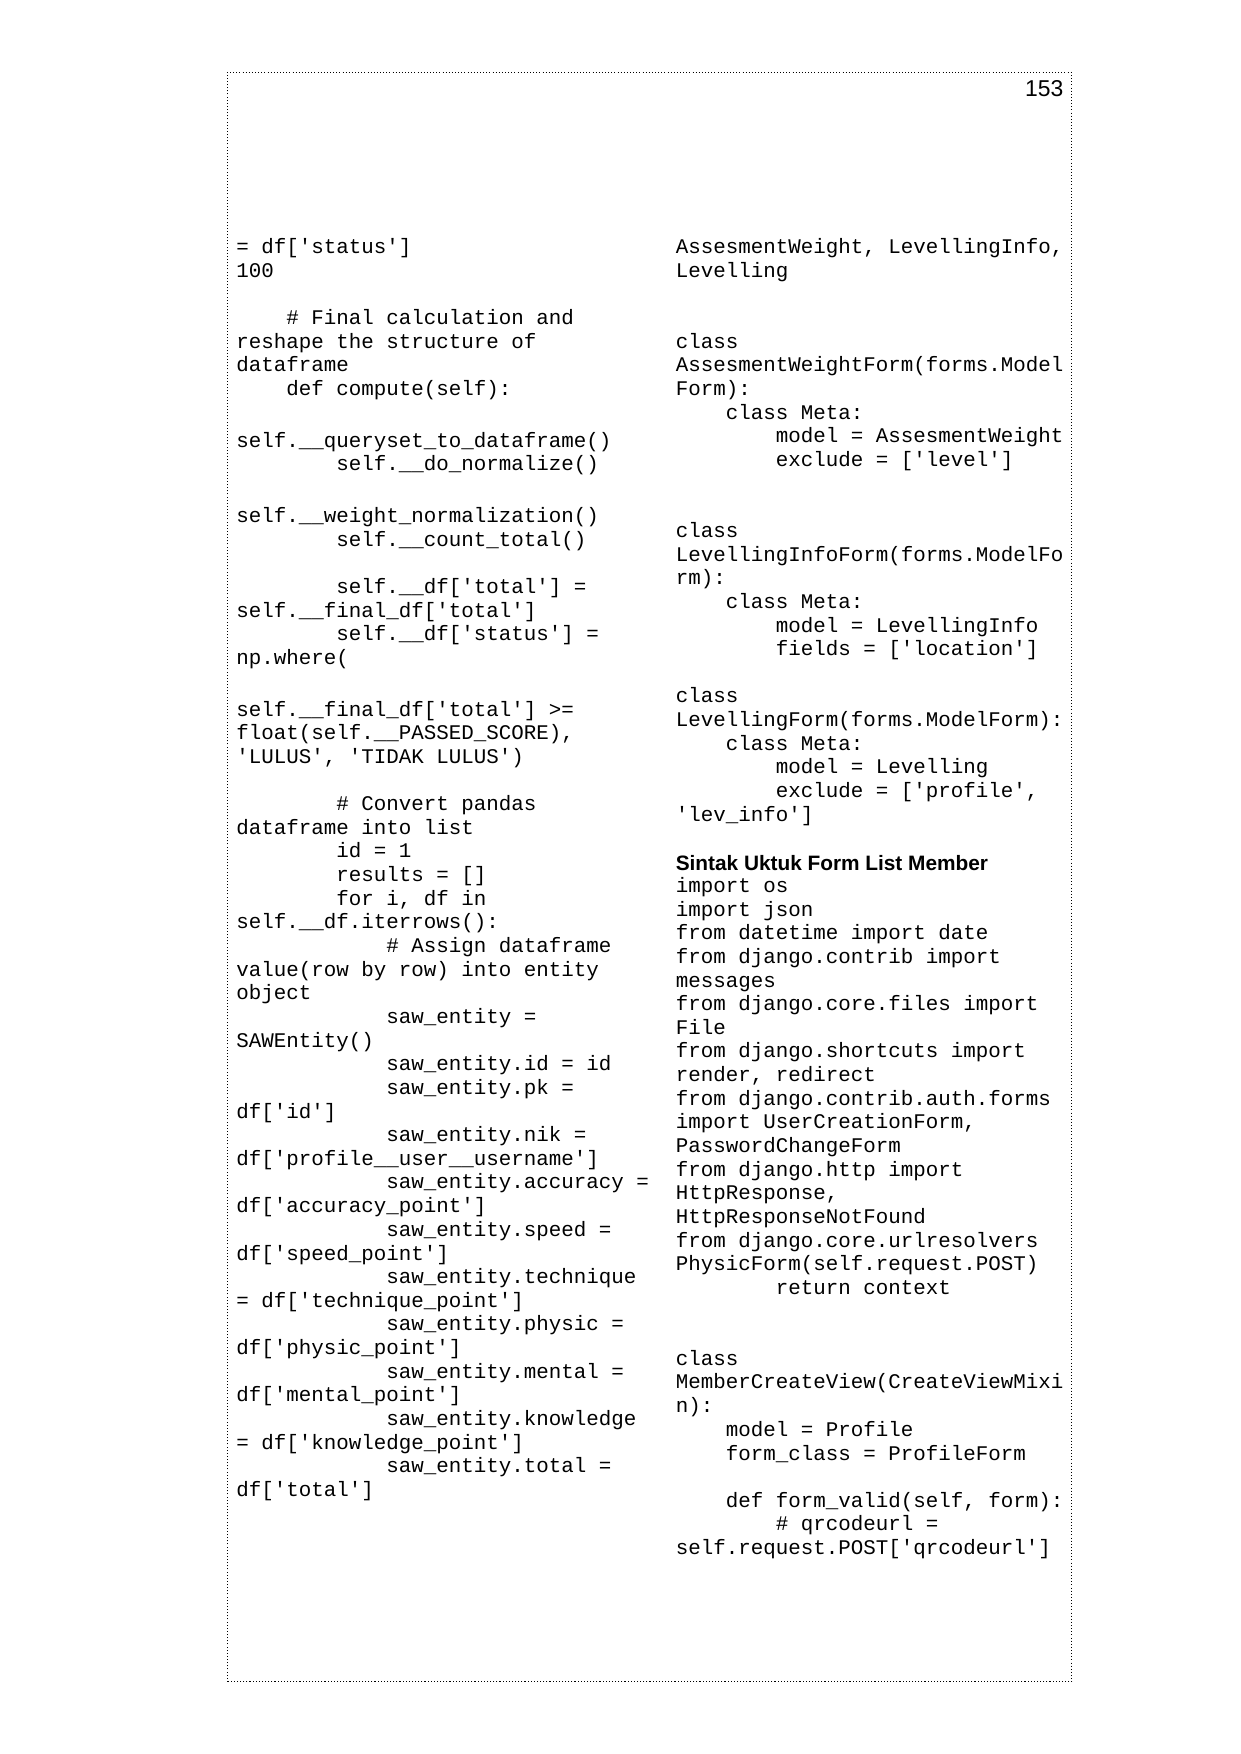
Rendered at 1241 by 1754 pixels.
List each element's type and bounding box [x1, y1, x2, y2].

table_header [225, 236, 664, 1573]
table_header [664, 236, 1074, 1573]
